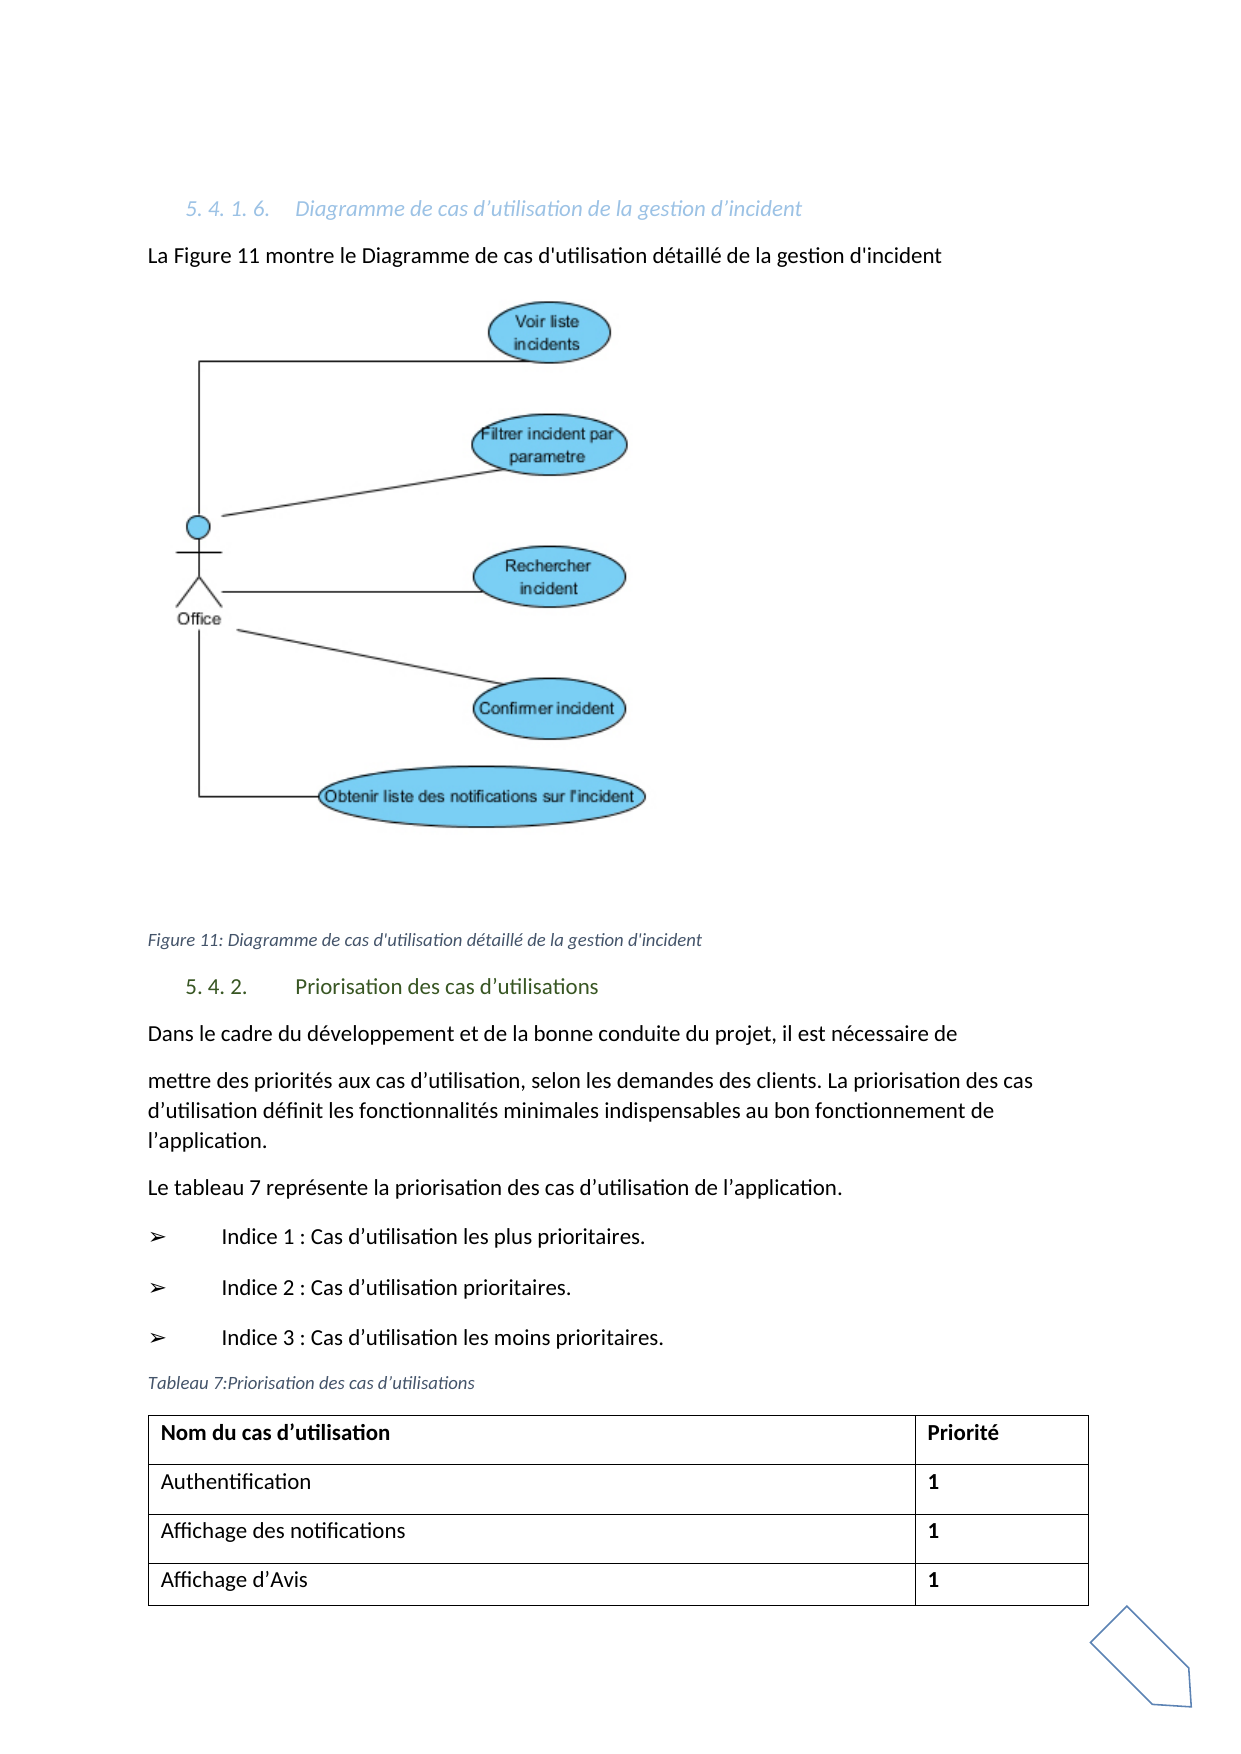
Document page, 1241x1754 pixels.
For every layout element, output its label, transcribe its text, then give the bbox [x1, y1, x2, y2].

text ➢ Indice 2 : Cas d’utilisation prioritaires. [148, 1271, 1093, 1302]
table_cell Affichage d’Avis [149, 1564, 915, 1605]
text Le tableau 7 représente la priorisation des cas d’utilisation de l’application. [148, 1173, 1093, 1201]
picture [147, 288, 772, 910]
table_cell 1 [916, 1465, 1088, 1514]
table_header Priorité [916, 1416, 1088, 1464]
text Figure : Diagramme de cas d'utilisation détaillé de la gestion d'incident [148, 928, 1093, 951]
table_cell Authentification [149, 1465, 915, 1514]
text La Figure 11 montre le Diagramme de cas d'utilisation détaillé de la gestion d'incident [148, 241, 1093, 269]
list Diagramme de cas d’utilisation de la gestion d’incident [185, 194, 1093, 222]
text ➢ Indice 1 : Cas d’utilisation les plus prioritaires. [148, 1220, 1093, 1251]
text mettre des priorités aux cas d’utilisation, selon les demandes des clients. La priorisation des cas d’utilisation définit les fonctionnalités minimales indispensables au bon fonctionnement de l’application. [148, 1066, 1093, 1154]
table_cell 1 [916, 1564, 1088, 1605]
table_cell Affichage des notifications [149, 1515, 915, 1563]
text ➢ Indice 3 : Cas d’utilisation les moins prioritaires. [148, 1321, 1093, 1352]
text Dans le cadre du développement et de la bonne conduite du projet, il est nécessaire de [148, 1019, 1093, 1047]
list Priorisation des cas d’utilisations [185, 972, 1093, 1000]
table_header Nom du cas d’utilisation [149, 1416, 915, 1464]
table_cell 1 [916, 1515, 1088, 1563]
text Tableau :Priorisation des cas d’utilisations [148, 1371, 1093, 1394]
